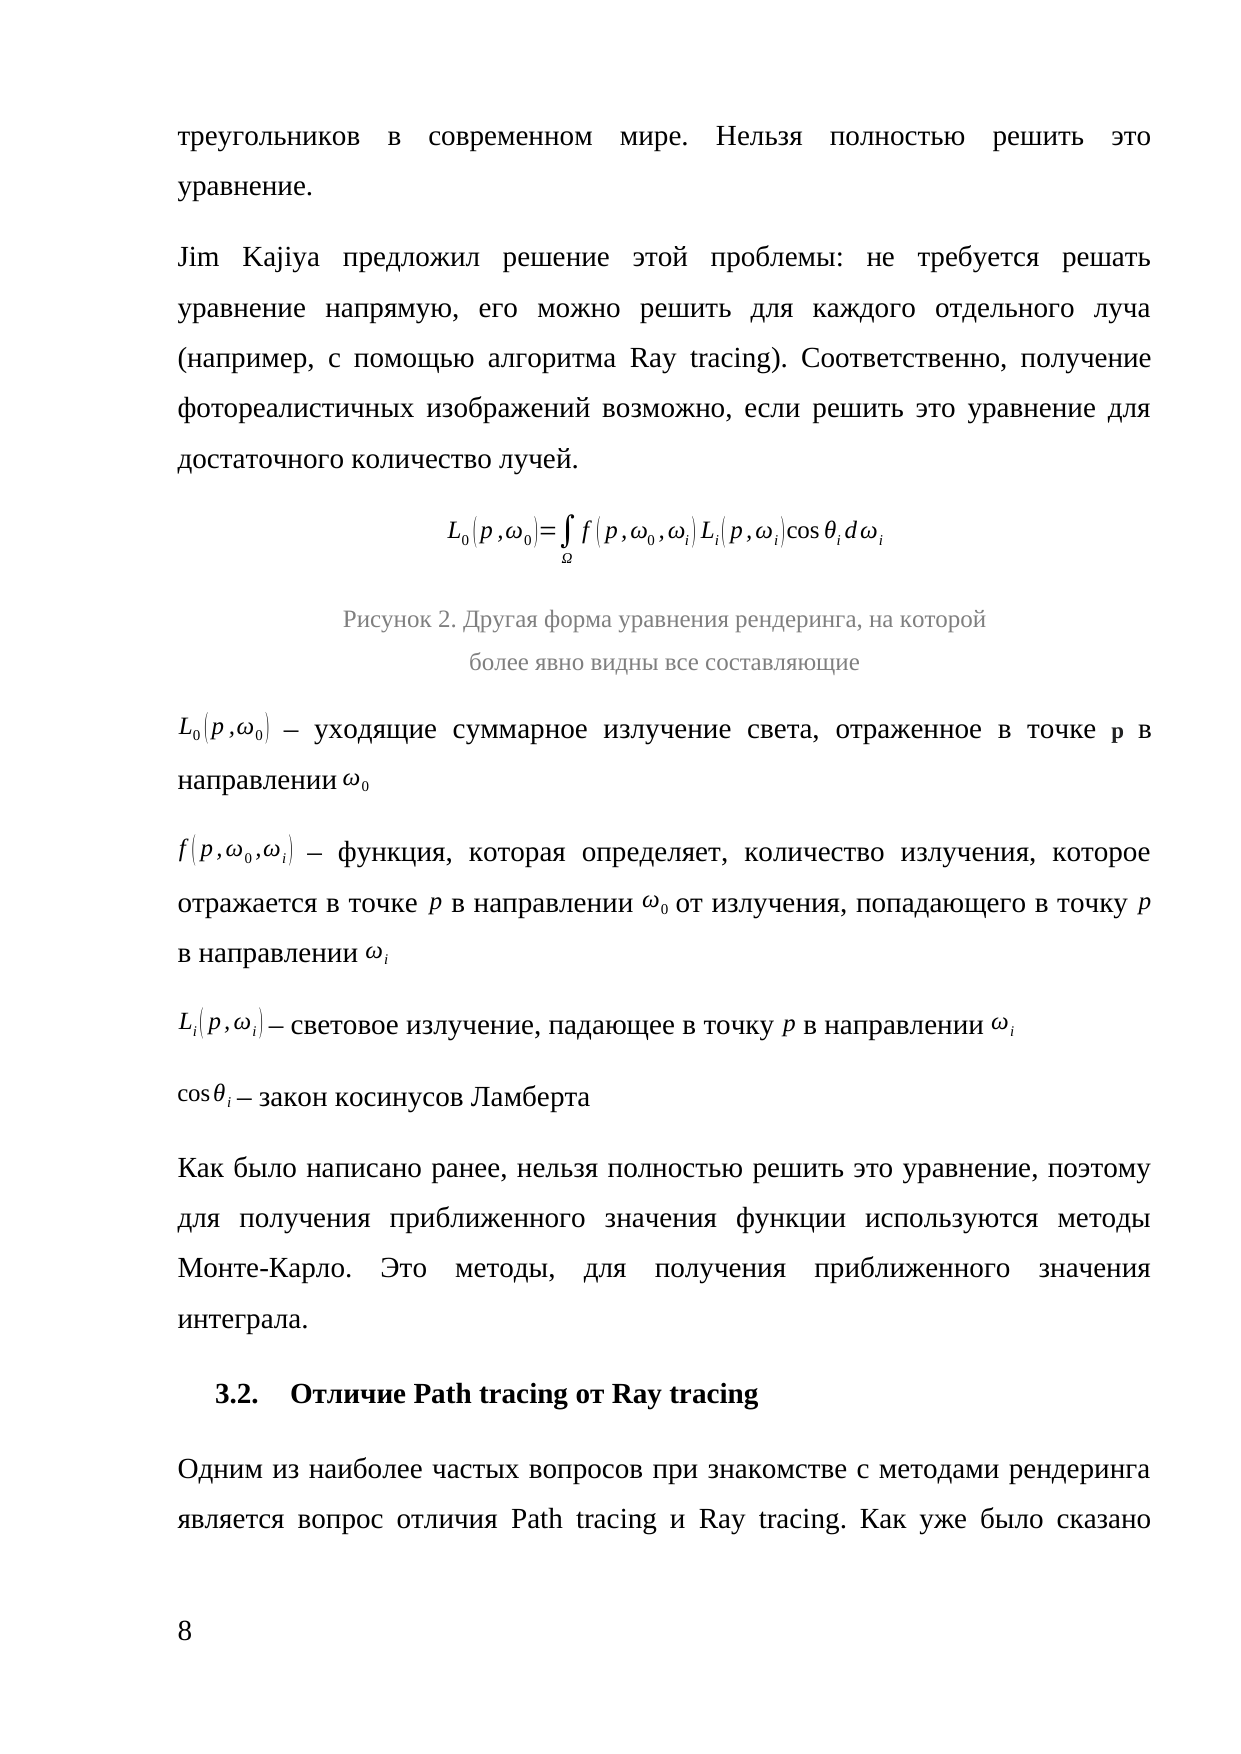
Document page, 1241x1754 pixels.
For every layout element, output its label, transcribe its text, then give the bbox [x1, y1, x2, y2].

text Jim Kajiya предложил решение этой проблемы: не требуется решать уравнение напрямую, его можно решить для каждого отдельного луча (например, с помощью алгоритма Ray tracing). Соответственно, получение фотореалистичных изображений возможно, если решить это уравнение для достаточного количество лучей. [177, 239, 1152, 474]
text более явно видны все составляющие [177, 647, 1152, 676]
subtitle Отличие Path tracing от Ray tracing [215, 1376, 1152, 1409]
text – уходящие суммарное излучение света, отраженное в точке p в направлении [177, 711, 1152, 796]
text Рисунок 2. Другая форма уравнения рендеринга, на которой [177, 604, 1152, 632]
text Как было написано ранее, нельзя полностью решить это уравнение, поэтому для получения приближенного значения функции используются методы Монте-Карло. Это методы, для получения приближенного значения интеграла. [177, 1150, 1152, 1334]
text – световое излучение, падающее в точку в направлении [177, 1006, 1152, 1041]
text – функция, которая определяет, количество излучения, которое отражается в точке в направлении от излучения, попадающего в точку в направлении [177, 833, 1152, 969]
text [177, 118, 1152, 202]
text – закон косинусов Ламберта [177, 1079, 1152, 1112]
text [177, 1451, 1152, 1535]
